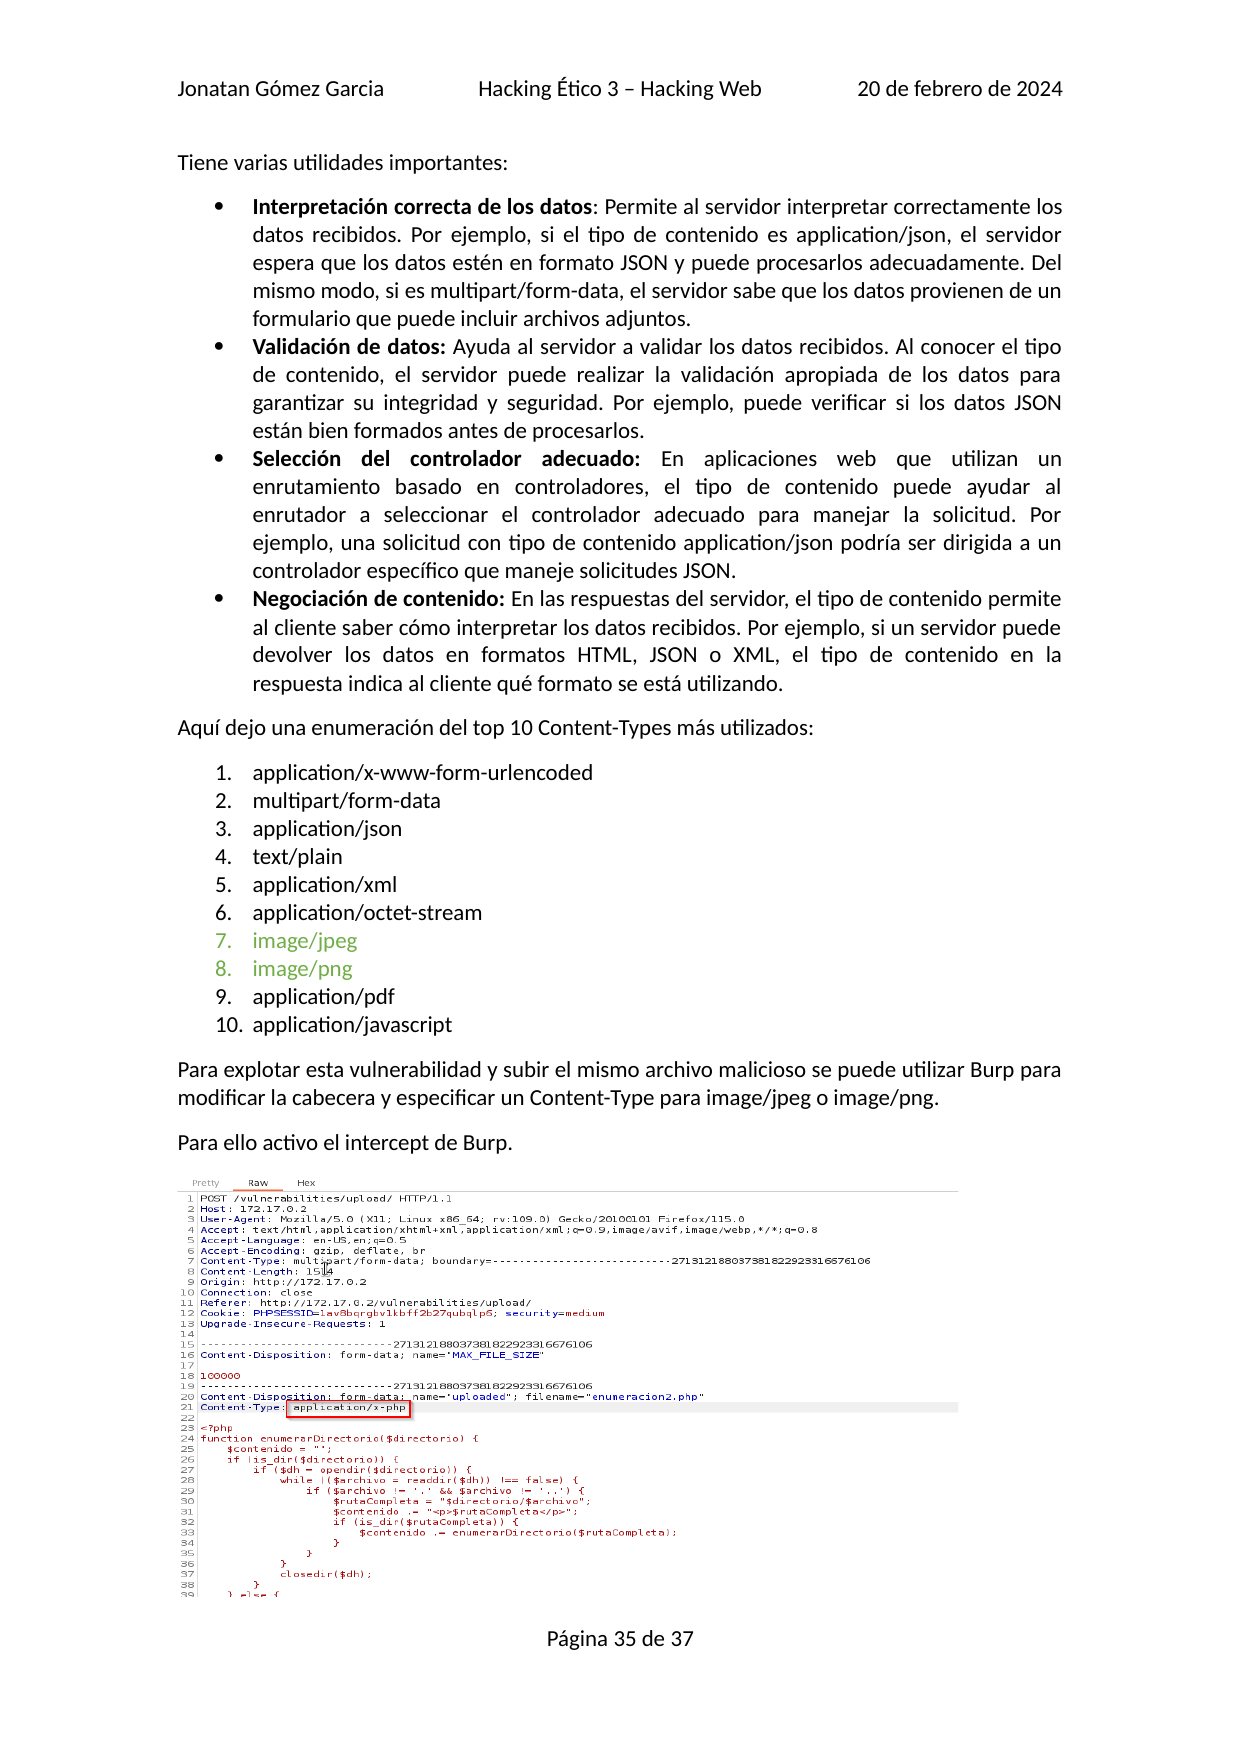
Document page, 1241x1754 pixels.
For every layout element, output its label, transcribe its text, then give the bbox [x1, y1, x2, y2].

list Validación de datos: Ayuda al servidor a validar los datos recibidos. Al conocer el tipo de contenido, el servidor puede realizar la validación apropiada de los datos para garantizar su integridad y seguridad. Por ejemplo, puede verificar si los datos JSON están bien formados antes de procesarlos. [215, 332, 1063, 444]
list application/javascript [215, 1010, 1063, 1038]
list application/octet-stream [215, 898, 1063, 926]
list application/x-www-form-urlencoded [215, 758, 1063, 786]
list image/jpeg [215, 926, 1063, 954]
list application/pdf [215, 982, 1063, 1010]
list Negociación de contenido: En las respuestas del servidor, el tipo de contenido permite al cliente saber cómo interpretar los datos recibidos. Por ejemplo, si un servidor puede devolver los datos en formatos HTML, JSON o XML, el tipo de contenido en la respuesta indica al cliente qué formato se está utilizando. [215, 584, 1063, 697]
picture [177, 1172, 959, 1597]
text Aquí dejo una enumeración del top 10 Content-Types más utilizados: [177, 713, 1063, 741]
text Tiene varias utilidades importantes: [177, 148, 1063, 176]
list multipart/form-data [215, 786, 1063, 814]
list Interpretación correcta de los datos: Permite al servidor interpretar correctamente los datos recibidos. Por ejemplo, si el tipo de contenido es application/json, el servidor espera que los datos estén en formato JSON y puede procesarlos adecuadamente. Del mismo modo, si es multipart/form-data, el servidor sabe que los datos provienen de un formulario que puede incluir archivos adjuntos. [215, 192, 1063, 332]
list application/xml [215, 870, 1063, 898]
text Para ello activo el intercept de Burp. [177, 1128, 1063, 1156]
list Selección del controlador adecuado: En aplicaciones web que utilizan un enrutamiento basado en controladores, el tipo de contenido puede ayudar al enrutador a seleccionar el controlador adecuado para manejar la solicitud. Por ejemplo, una solicitud con tipo de contenido application/json podría ser dirigida a un controlador específico que maneje solicitudes JSON. [215, 444, 1063, 584]
list text/plain [215, 842, 1063, 870]
list image/png [215, 954, 1063, 982]
text Para explotar esta vulnerabilidad y subir el mismo archivo malicioso se puede utilizar Burp para modificar la cabecera y especificar un Content-Type para image/jpeg o image/png. [177, 1055, 1063, 1111]
list application/json [215, 814, 1063, 842]
